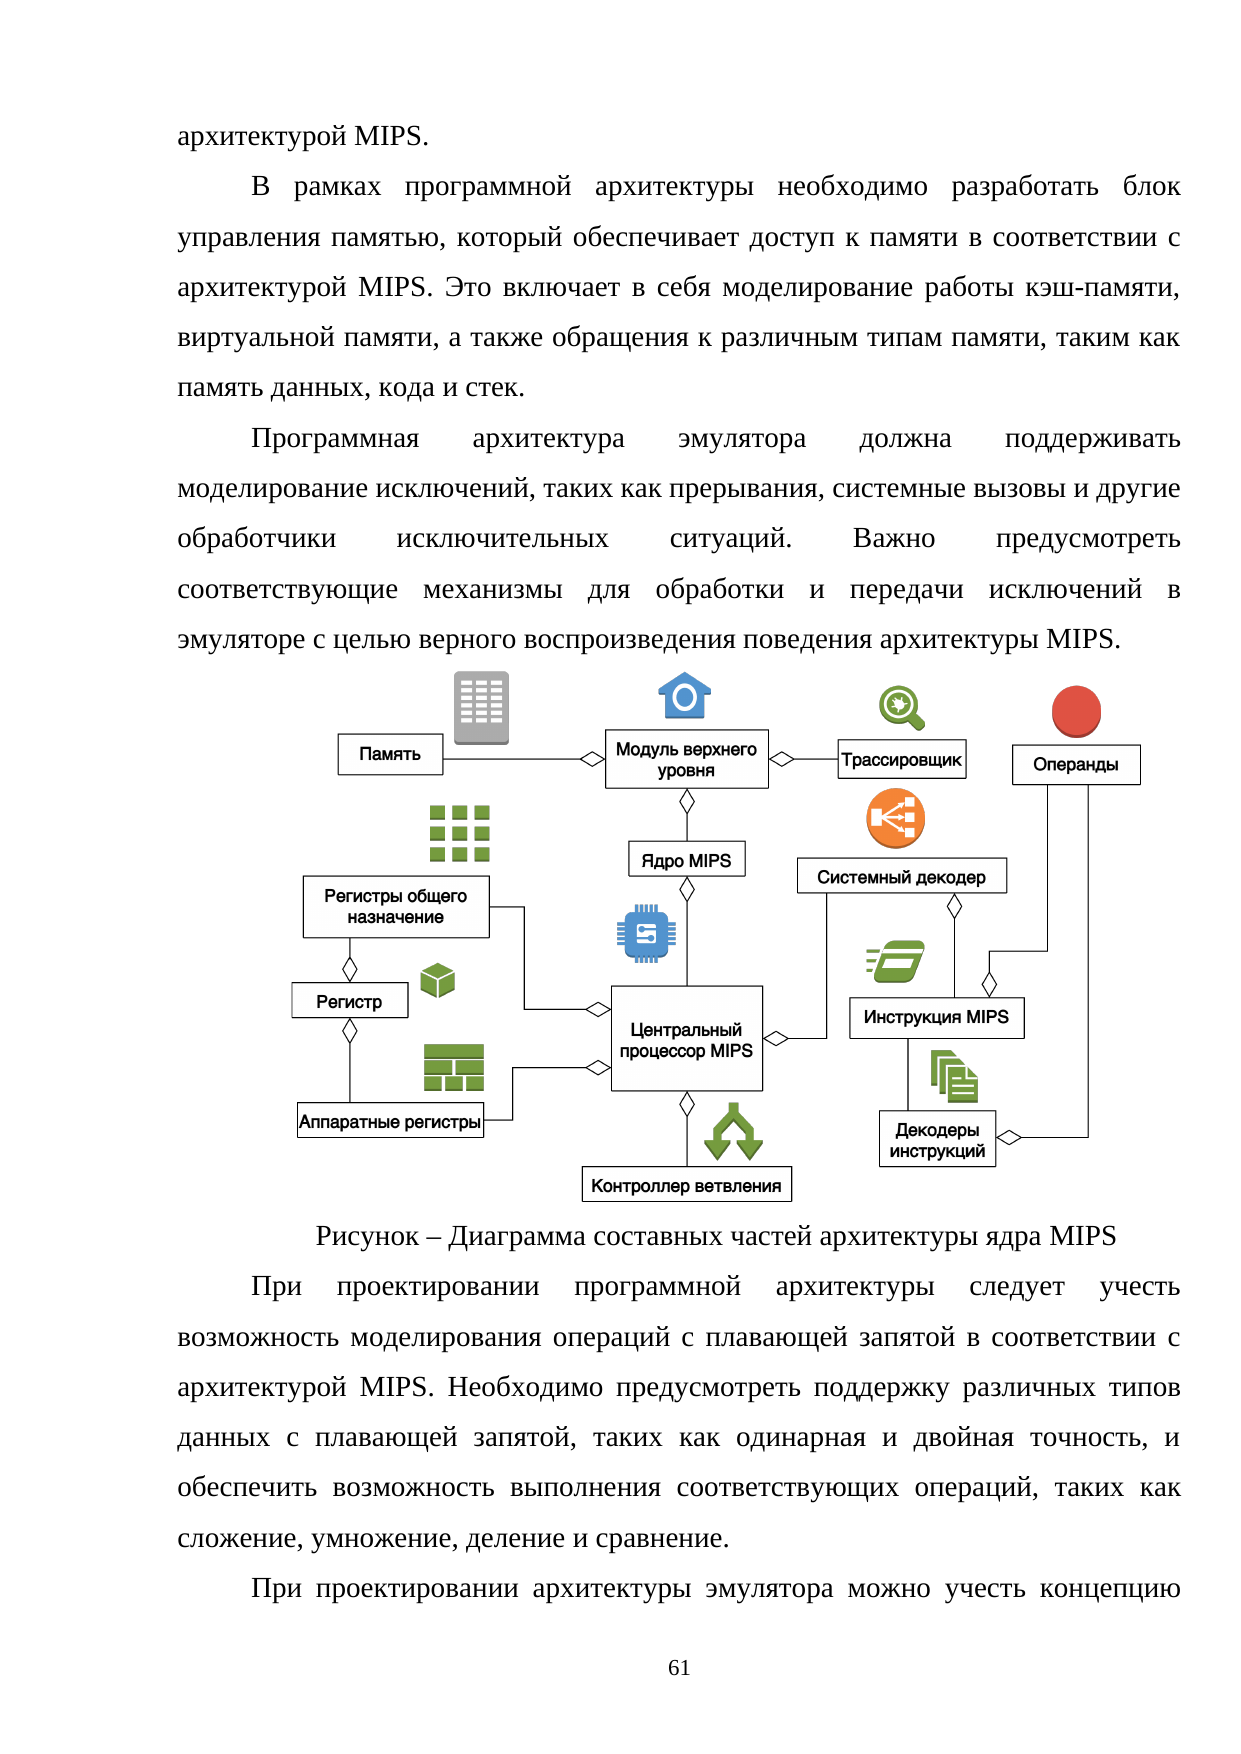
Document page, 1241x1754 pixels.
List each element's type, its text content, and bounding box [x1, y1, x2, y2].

text Рисунок – Диаграмма составных частей архитектуры ядра MIPS [177, 1218, 1182, 1252]
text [177, 118, 1182, 152]
picture [291, 671, 1141, 1202]
text При проектировании программной архитектуры следует учесть возможность моделирования операций с плавающей запятой в соответствии с архитектурой MIPS. Необходимо предусмотреть поддержку различных типов данных с плавающей запятой, таких как одинарная и двойная точность, и обеспечить возможность выполнения соответствующих операций, таких как сложение, умножение, деление и сравнение. [177, 1268, 1182, 1553]
text Программная архитектура эмулятора должна поддерживать моделирование исключений, таких как прерывания, системные вызовы и другие обработчики исключительных ситуаций. Важно предусмотреть соответствующие механизмы для обработки и передачи исключений в эмуляторе с целью верного воспроизведения поведения архитектуры MIPS. [177, 420, 1182, 655]
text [177, 1570, 1182, 1604]
text В рамках программной архитектуры необходимо разработать блок управления памятью, который обеспечивает доступ к памяти в соответствии с архитектурой MIPS. Это включает в себя моделирование работы кэш-памяти, виртуальной памяти, а также обращения к различным типам памяти, таким как память данных, кода и стек. [177, 168, 1182, 403]
